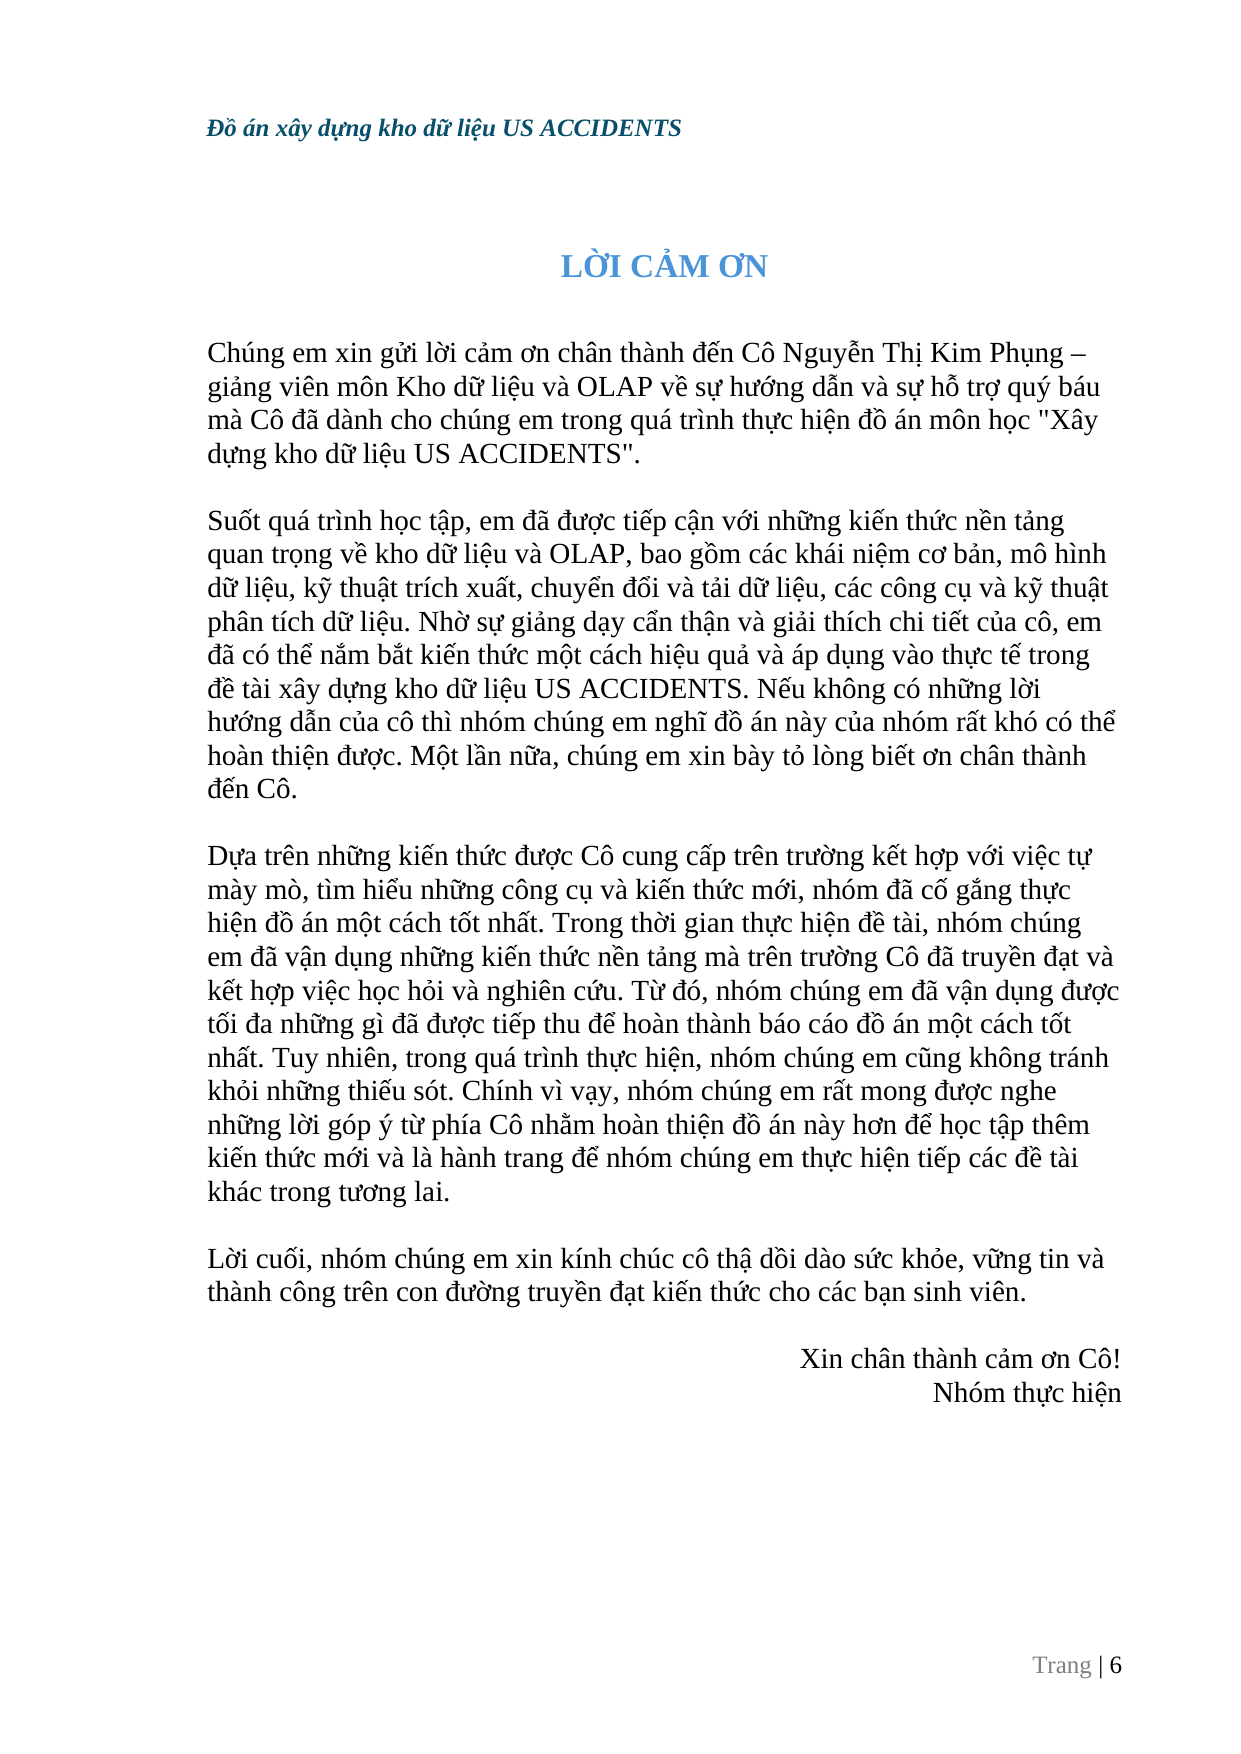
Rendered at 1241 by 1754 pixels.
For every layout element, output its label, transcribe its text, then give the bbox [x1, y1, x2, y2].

text Dựa trên những kiến thức được Cô cung cấp trên trường kết hợp với việc tự mày mò, tìm hiểu những công cụ và kiến thức mới, nhóm đã cố gắng thực hiện đồ án một cách tốt nhất. Trong thời gian thực hiện đề tài, nhóm chúng em đã vận dụng những kiến thức nền tảng mà trên trường Cô đã truyền đạt và kết hợp việc học hỏi và nghiên cứu. Từ đó, nhóm chúng em đã vận dụng được tối đa những gì đã được tiếp thu để hoàn thành báo cáo đồ án một cách tốt nhất. Tuy nhiên, trong quá trình thực hiện, nhóm chúng em cũng không tránh khỏi những thiếu sót. Chính vì vạy, nhóm chúng em rất mong được nghe những lời góp ý từ phía Cô nhằm hoàn thiện đồ án này hơn để học tập thêm kiến thức mới và là hành trang để nhóm chúng em thực hiện tiếp các đề tài khác trong tương lai. [207, 838, 1122, 1207]
text Nhóm thực hiện [207, 1375, 1122, 1409]
text Chúng em xin gửi lời cảm ơn chân thành đến Cô Nguyễn Thị Kim Phụng – giảng viên môn Kho dữ liệu và OLAP về sự hướng dẫn và sự hỗ trợ quý báu mà Cô đã dành cho chúng em trong quá trình thực hiện đồ án môn học "Xây dựng kho dữ liệu US ACCIDENTS". [207, 335, 1122, 469]
text Lời cuối, nhóm chúng em xin kính chúc cô thậ dồi dào sức khỏe, vững tin và thành công trên con đường truyền đạt kiến thức cho các bạn sinh viên. [207, 1241, 1122, 1308]
text Xin chân thành cảm ơn Cô! [207, 1342, 1122, 1375]
subtitle LỜI CẢM ƠN [207, 246, 1122, 284]
text Suốt quá trình học tập, em đã được tiếp cận với những kiến thức nền tảng quan trọng về kho dữ liệu và OLAP, bao gồm các khái niệm cơ bản, mô hình dữ liệu, kỹ thuật trích xuất, chuyển đổi và tải dữ liệu, các công cụ và kỹ thuật phân tích dữ liệu. Nhờ sự giảng dạy cẩn thận và giải thích chi tiết của cô, em đã có thể nắm bắt kiến thức một cách hiệu quả và áp dụng vào thực tế trong đề tài xây dựng kho dữ liệu US ACCIDENTS. Nếu không có những lời hướng dẫn của cô thì nhóm chúng em nghĩ đồ án này của nhóm rất khó có thể hoàn thiện được. Một lần nữa, chúng em xin bày tỏ lòng biết ơn chân thành đến Cô. [207, 503, 1122, 805]
